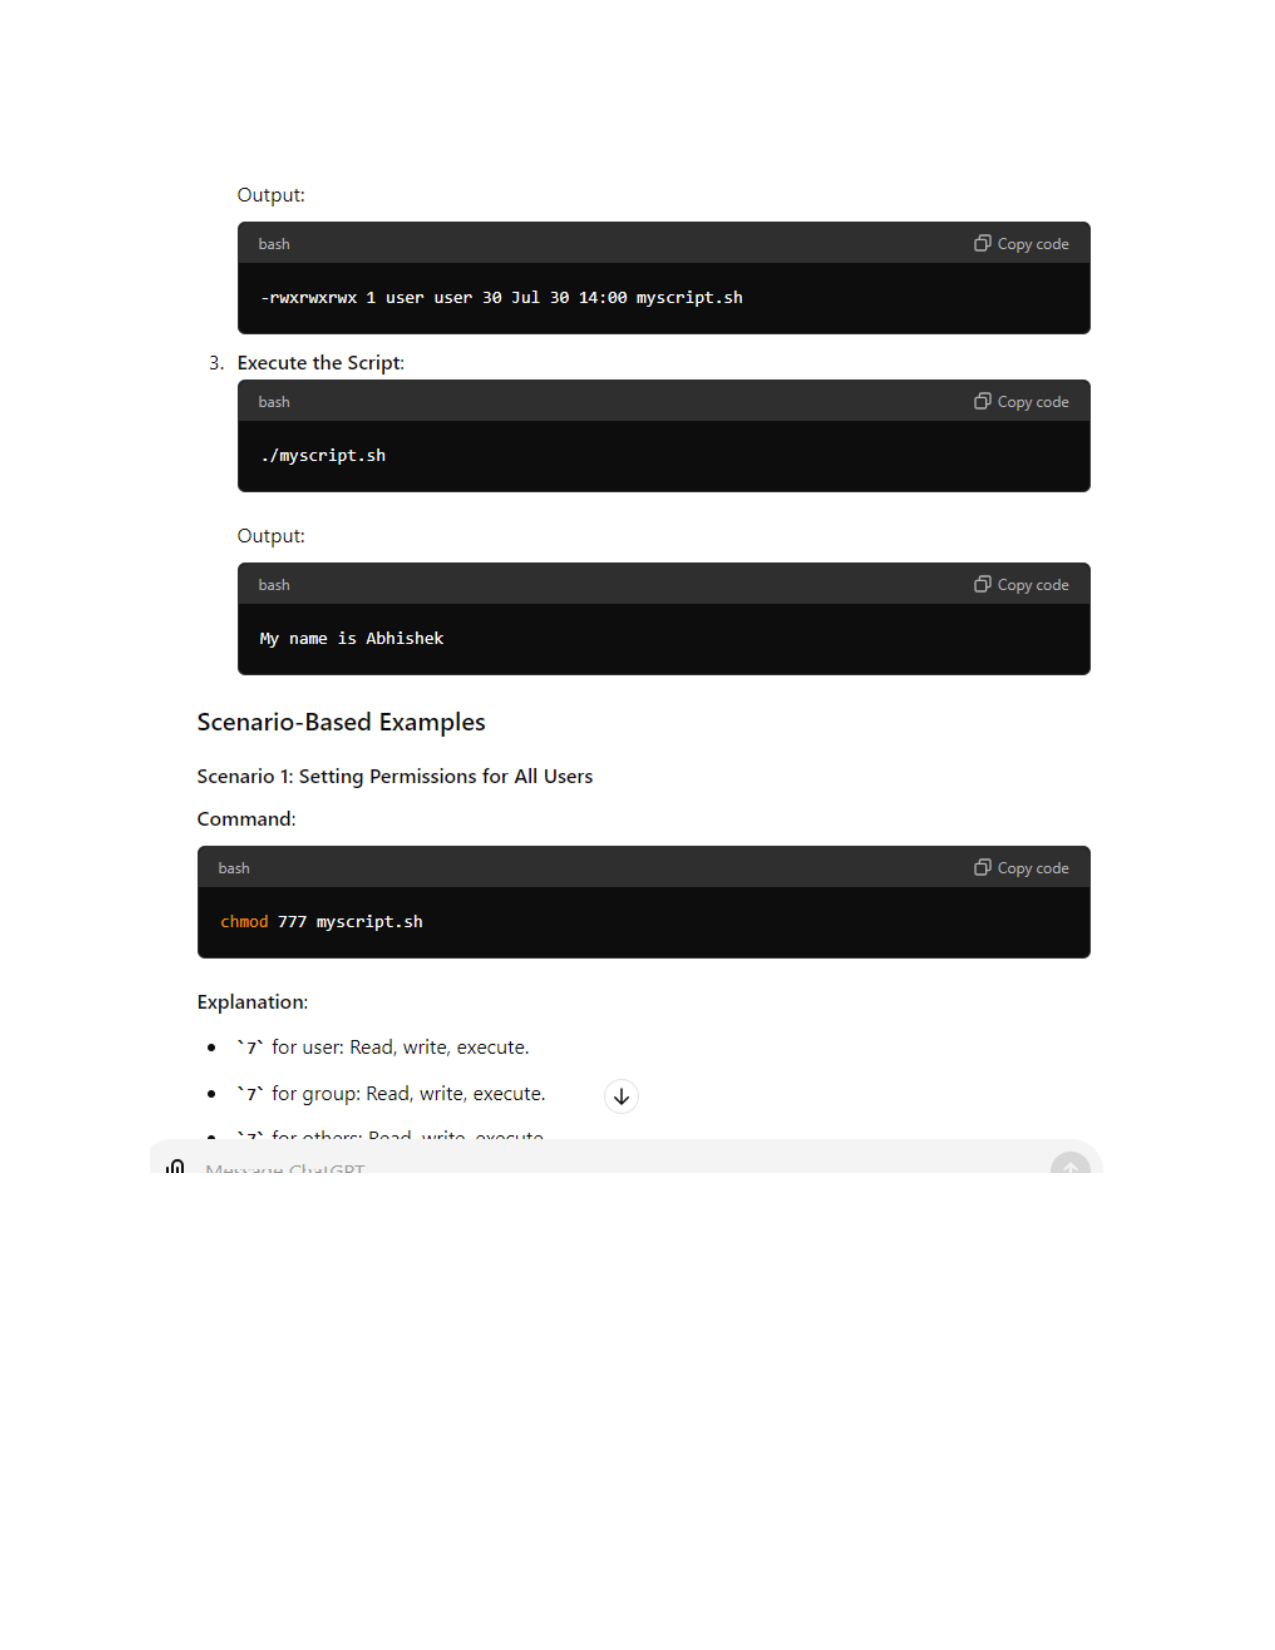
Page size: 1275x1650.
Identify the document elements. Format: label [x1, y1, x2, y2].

picture [150, 150, 1125, 1173]
